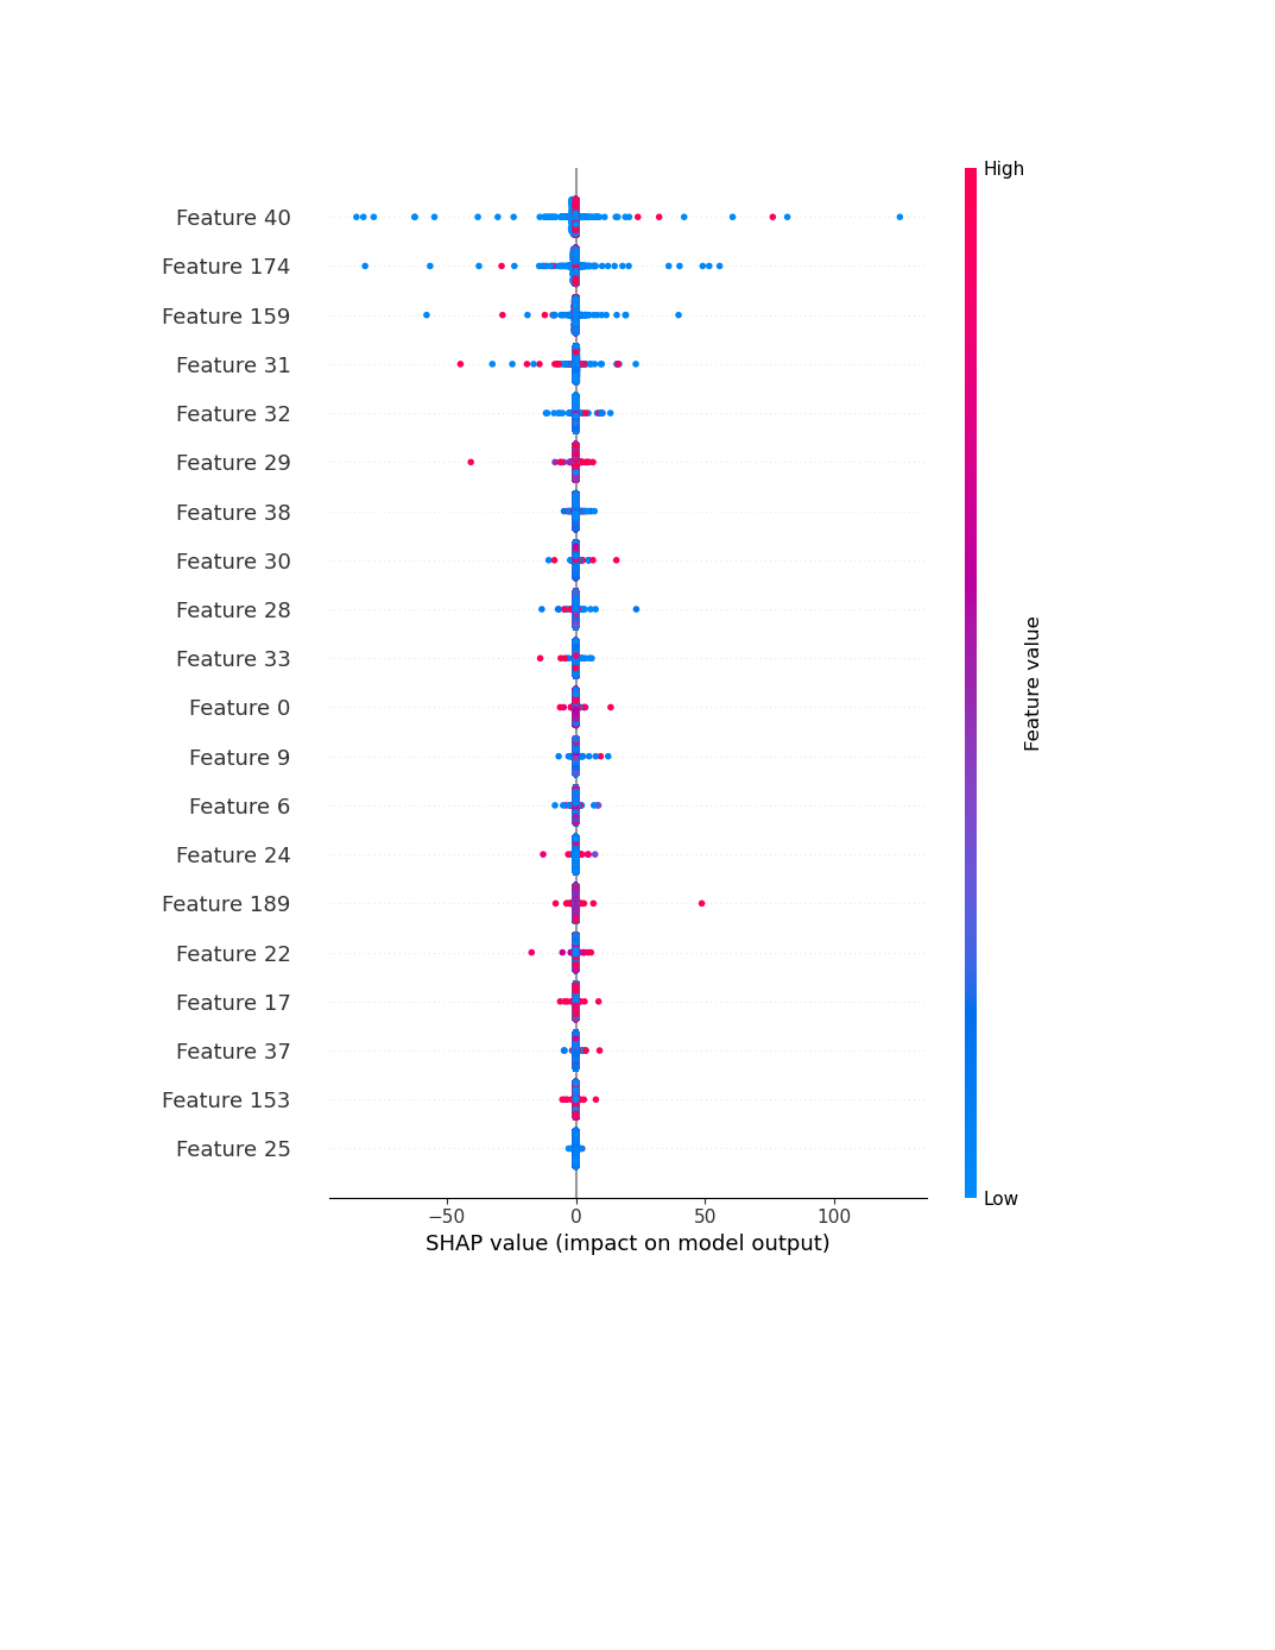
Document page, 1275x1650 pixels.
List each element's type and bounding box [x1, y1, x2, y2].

picture [150, 150, 1053, 1267]
